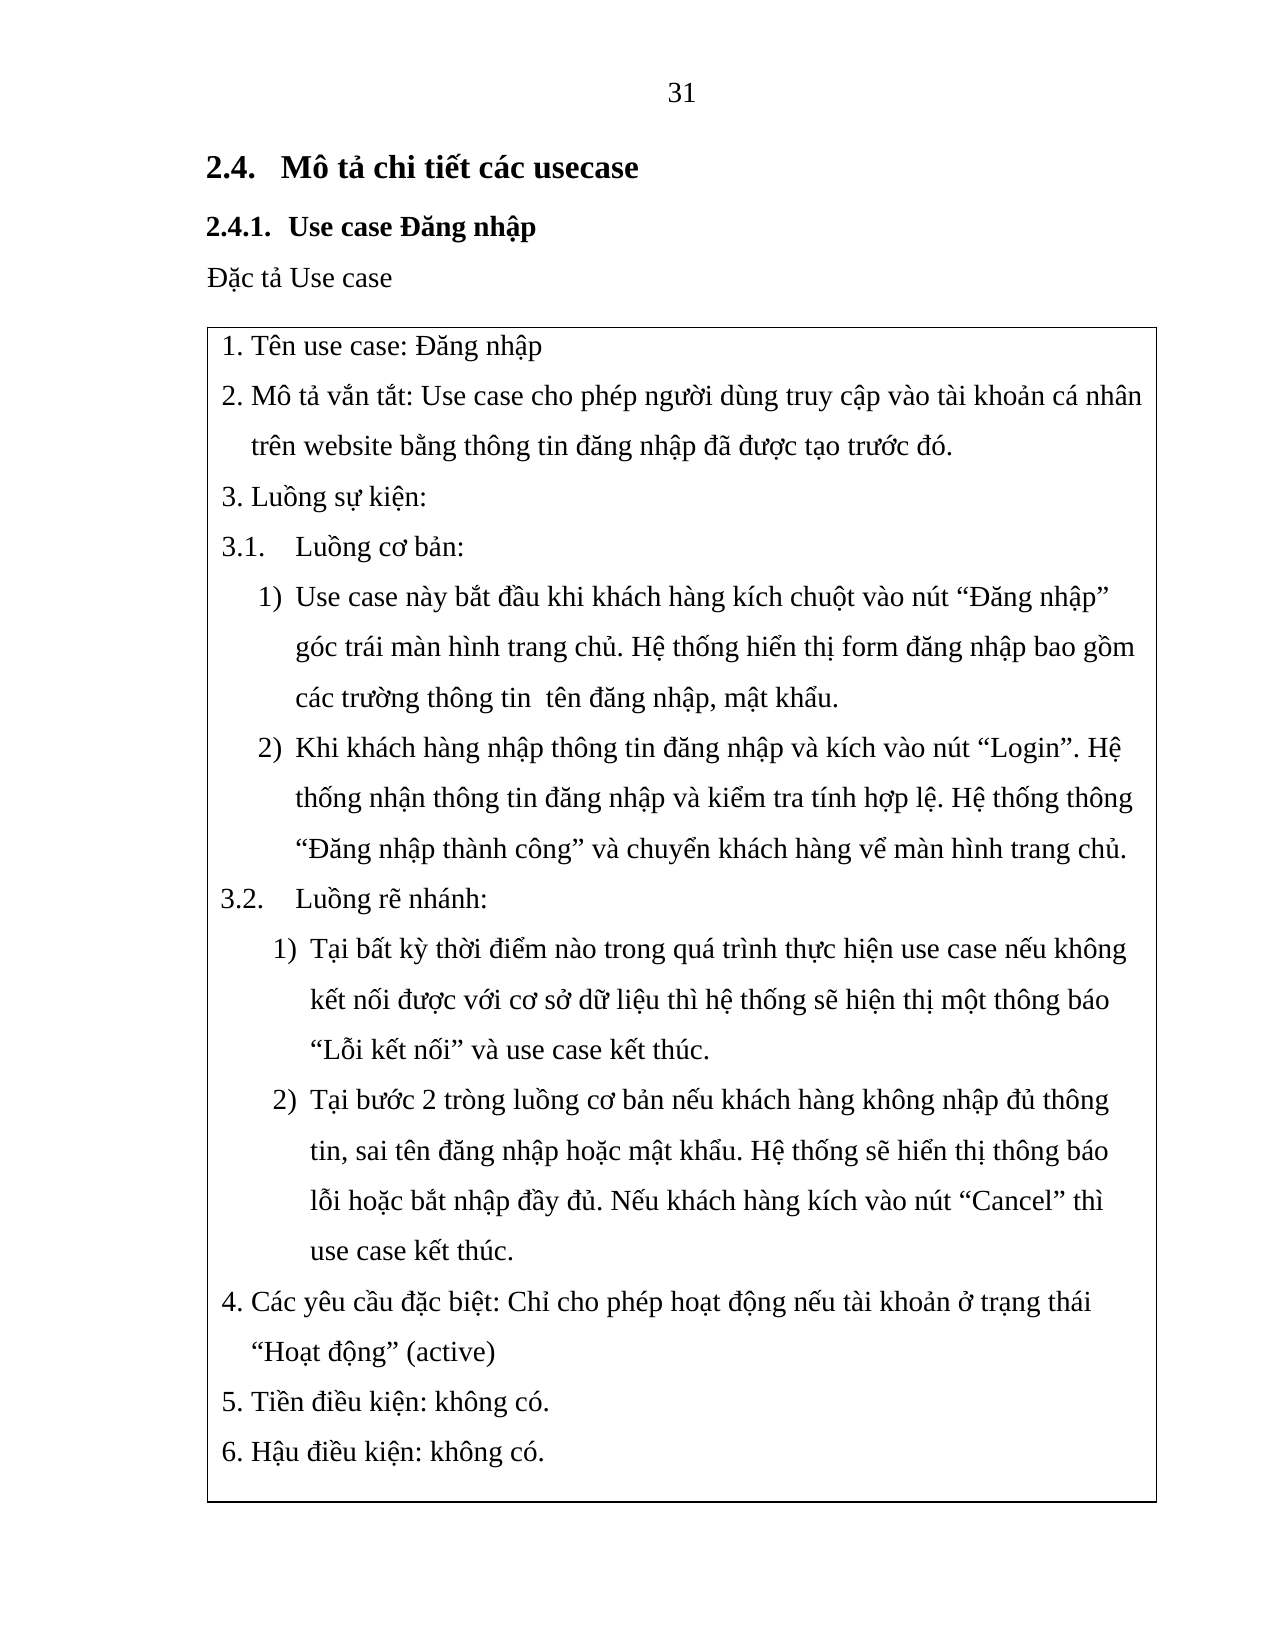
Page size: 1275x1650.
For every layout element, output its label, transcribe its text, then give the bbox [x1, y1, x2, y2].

subtitle Mô tả chi tiết các usecase [206, 148, 1157, 186]
subtitle Use case Đăng nhập [206, 209, 1157, 243]
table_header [208, 328, 1156, 1501]
text Đặc tả Use case [207, 260, 1157, 293]
